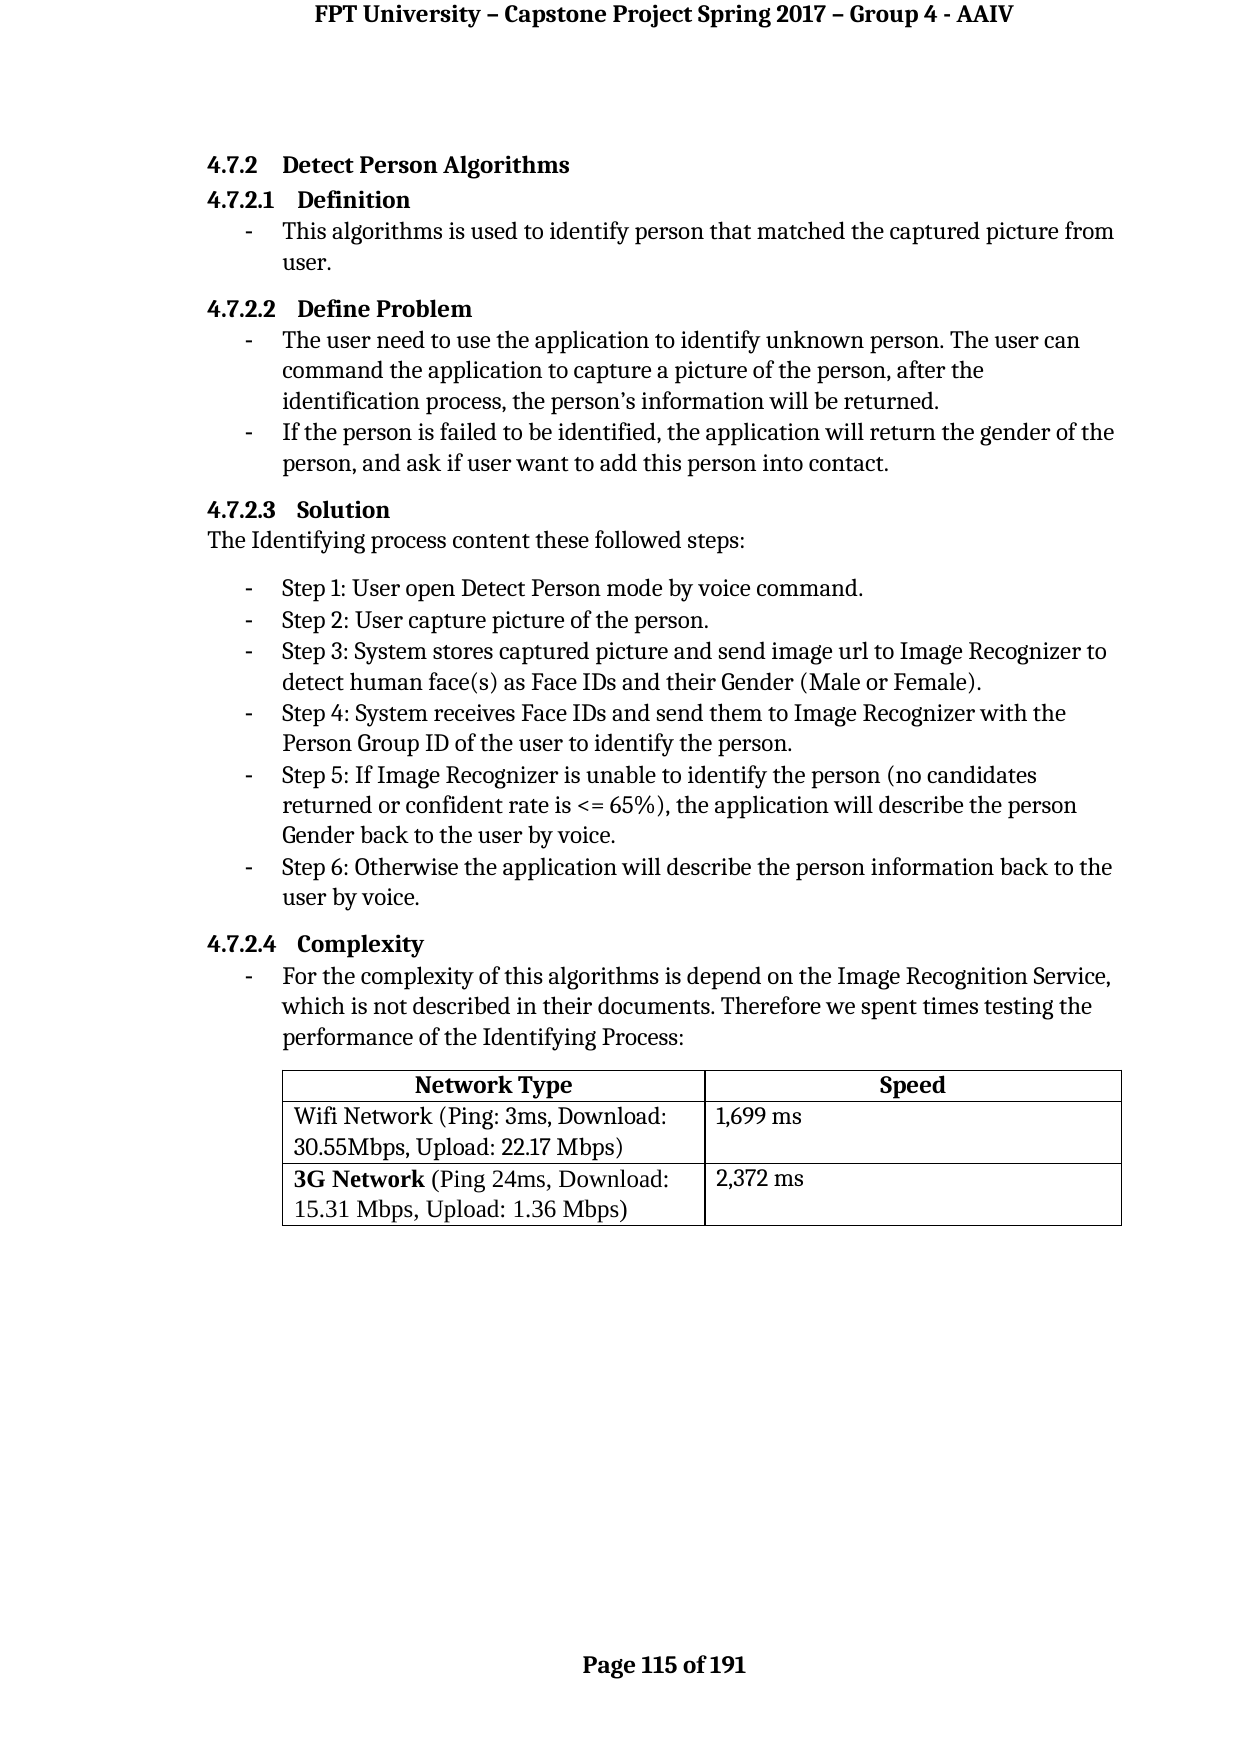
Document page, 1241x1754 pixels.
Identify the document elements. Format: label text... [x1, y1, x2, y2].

subtitle Complexity [207, 930, 1122, 959]
list Step 2: User capture picture of the person. [244, 604, 1122, 634]
list For the complexity of this algorithms is depend on the Image Recognition Service, which is not described in their documents. Therefore we spent times testing the performance of the Identifying Process: [244, 961, 1122, 1051]
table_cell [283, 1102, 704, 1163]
subtitle Define Problem [207, 294, 1122, 323]
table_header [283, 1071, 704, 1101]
subtitle Definition [207, 186, 1122, 214]
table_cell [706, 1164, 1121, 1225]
subtitle Detect Person Algorithms [207, 151, 1122, 180]
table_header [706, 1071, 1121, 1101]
list If the person is failed to be identified, the application will return the gender of the person, and ask if user want to add this person into contact. [244, 417, 1122, 477]
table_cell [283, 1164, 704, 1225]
subtitle Solution [207, 496, 1122, 524]
list Step 4: System receives Face IDs and send them to Image Recognizer with the Person Group ID of the user to identify the person. [244, 698, 1122, 758]
list Step 1: User open Detect Person mode by voice command. [244, 573, 1122, 603]
list This algorithms is used to identify person that matched the captured picture from user. [244, 216, 1122, 276]
list Step 6: Otherwise the application will describe the person information back to the user by voice. [244, 852, 1122, 912]
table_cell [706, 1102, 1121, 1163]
list Step 3: System stores captured picture and send image url to Image Recognizer to detect human face(s) as Face IDs and their Gender (Male or Female). [244, 636, 1122, 696]
list Step 5: If Image Recognizer is unable to identify the person (no candidates returned or confident rate is <= 65%), the application will describe the person Gender back to the user by voice. [244, 759, 1122, 850]
list The user need to use the application to identify unknown person. The user can command the application to capture a picture of the person, after the identification process, the person’s information will be returned. [244, 325, 1122, 416]
text The Identifying process content these followed steps: [207, 526, 1122, 555]
